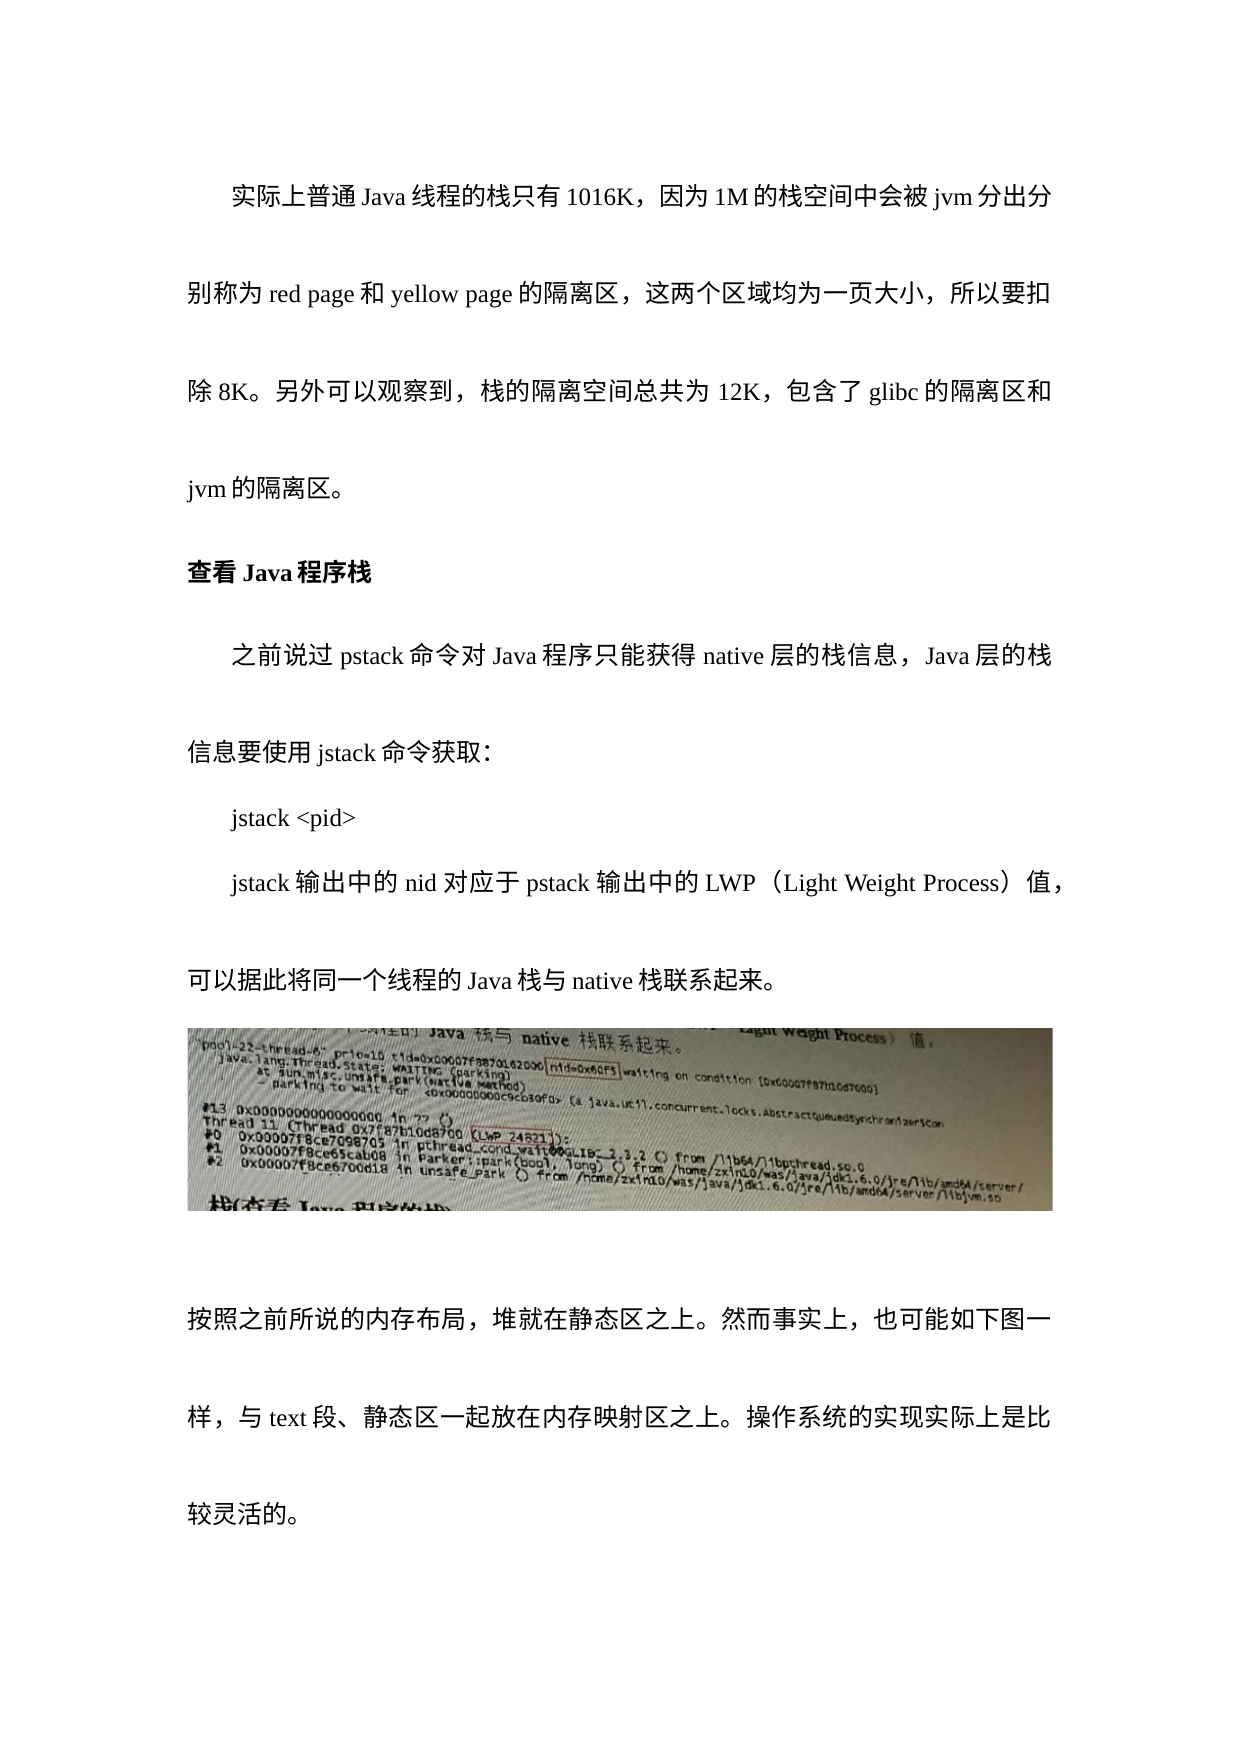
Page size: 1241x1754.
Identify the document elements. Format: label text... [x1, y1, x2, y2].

text jstack输出中的nid对应于pstack输出中的LWP（Light Weight Process）值，可以据此将同一个线程的Java栈与native栈联系起来。 [187, 848, 1053, 1011]
text 之前说过pstack命令对Java程序只能获得native层的栈信息，Java层的栈信息要使用jstack命令获取： [187, 621, 1053, 783]
text 按照之前所说的内存布局，堆就在静态区之上。然而事实上，也可能如下图一样，与text段、静态区一起放在内存映射区之上。操作系统的实现实际上是比较灵活的。 [187, 1285, 1053, 1545]
text jstack <pid> [187, 801, 1053, 834]
picture [187, 1028, 1053, 1211]
subtitle 查看Java程序栈 [187, 538, 1053, 603]
text 实际上普通Java线程的栈只有1016K，因为1M的栈空间中会被jvm分出分别称为red page和yellow page的隔离区，这两个区域均为一页大小，所以要扣除8K。另外可以观察到，栈的隔离空间总共为12K，包含了glibc的隔离区和jvm的隔离区。 [187, 162, 1053, 519]
